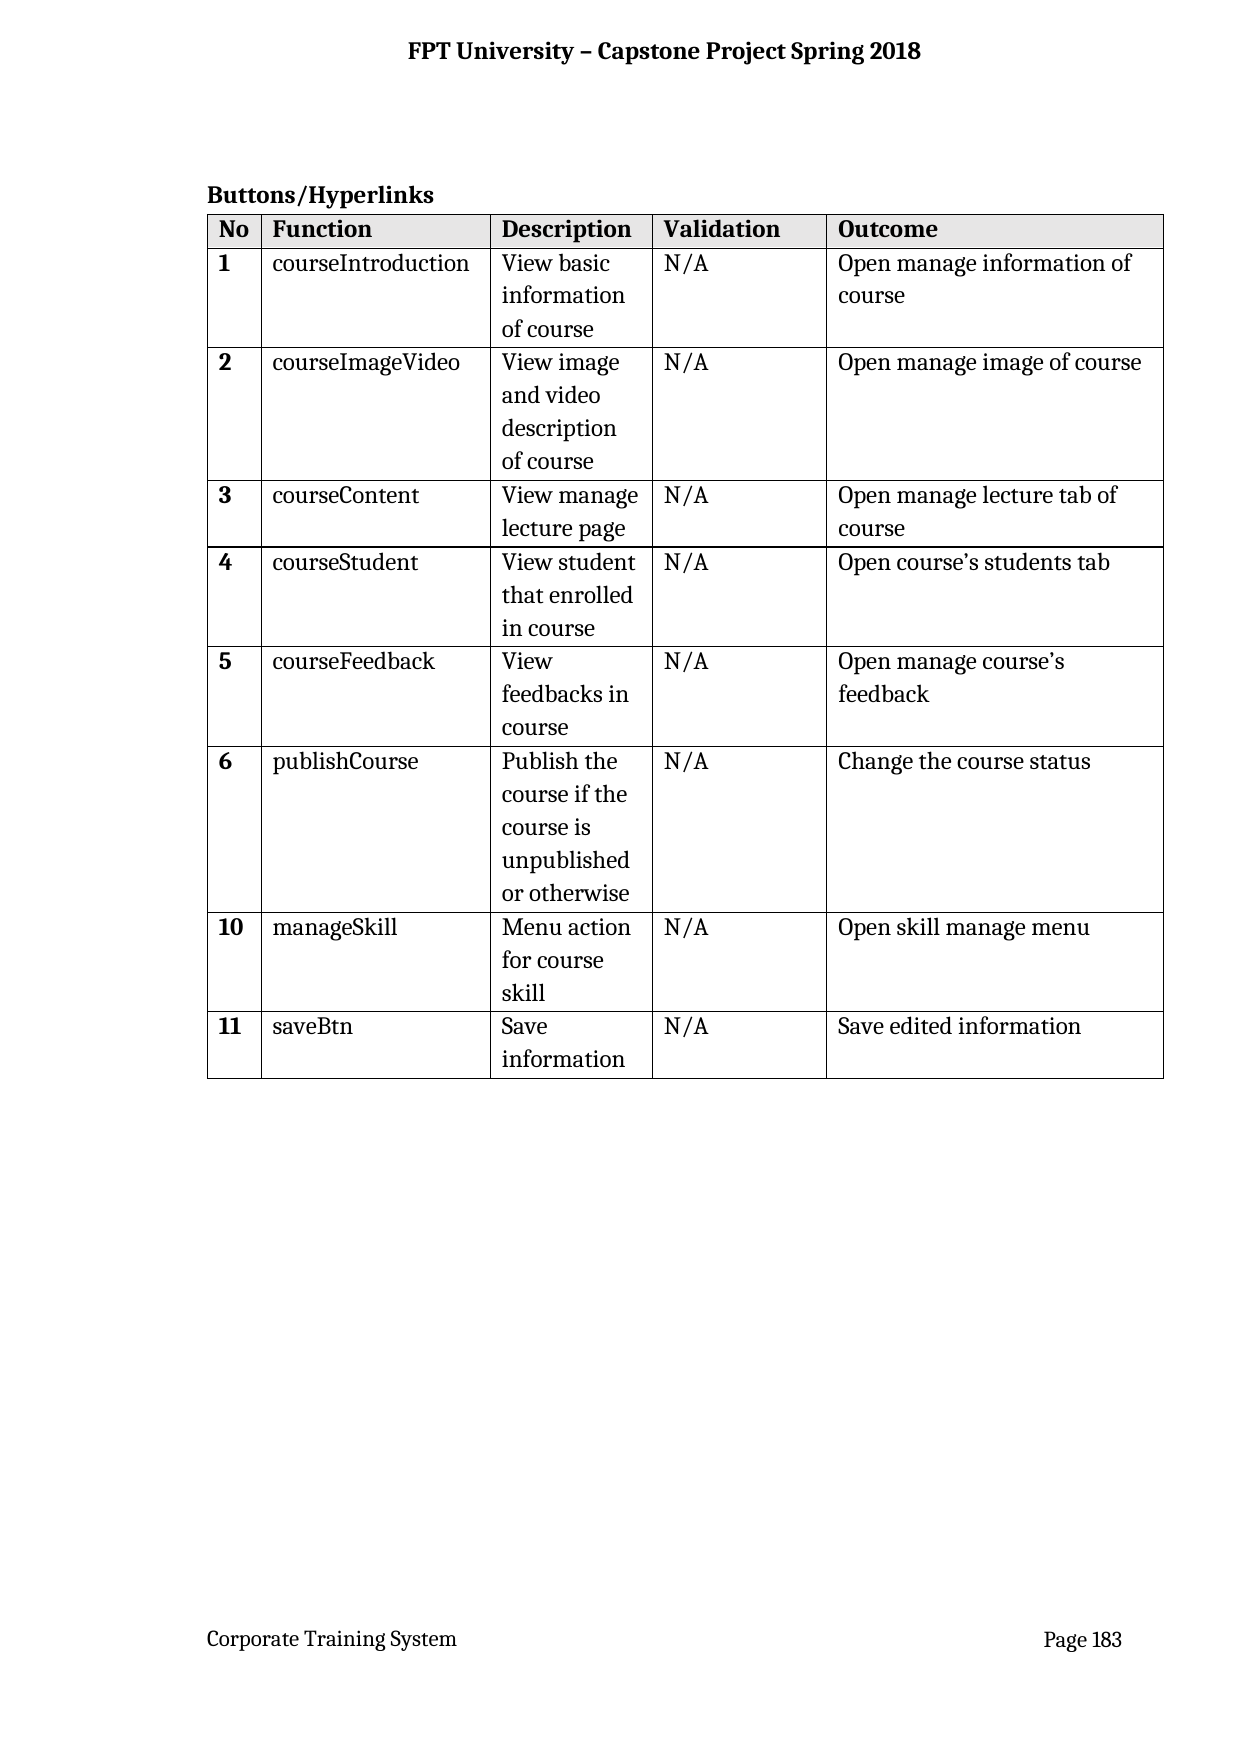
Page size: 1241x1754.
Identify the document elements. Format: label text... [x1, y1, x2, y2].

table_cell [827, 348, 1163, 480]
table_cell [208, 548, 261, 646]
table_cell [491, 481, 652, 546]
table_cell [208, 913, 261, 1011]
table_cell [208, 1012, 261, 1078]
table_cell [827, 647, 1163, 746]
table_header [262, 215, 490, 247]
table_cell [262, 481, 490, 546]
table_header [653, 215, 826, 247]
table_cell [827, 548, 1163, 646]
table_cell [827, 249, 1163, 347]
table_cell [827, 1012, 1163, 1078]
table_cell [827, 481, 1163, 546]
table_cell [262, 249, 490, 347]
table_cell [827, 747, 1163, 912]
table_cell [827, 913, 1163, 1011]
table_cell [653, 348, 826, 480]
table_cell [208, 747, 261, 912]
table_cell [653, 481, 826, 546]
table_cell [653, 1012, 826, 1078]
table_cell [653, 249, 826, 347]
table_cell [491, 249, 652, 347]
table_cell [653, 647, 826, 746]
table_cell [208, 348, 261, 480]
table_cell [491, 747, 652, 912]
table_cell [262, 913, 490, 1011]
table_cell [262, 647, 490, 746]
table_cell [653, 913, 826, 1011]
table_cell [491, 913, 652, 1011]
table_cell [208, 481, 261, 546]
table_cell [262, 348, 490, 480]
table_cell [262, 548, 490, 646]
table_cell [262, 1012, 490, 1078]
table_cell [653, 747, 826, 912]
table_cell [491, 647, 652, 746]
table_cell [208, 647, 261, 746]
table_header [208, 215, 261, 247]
text Buttons/Hyperlinks [207, 181, 1122, 209]
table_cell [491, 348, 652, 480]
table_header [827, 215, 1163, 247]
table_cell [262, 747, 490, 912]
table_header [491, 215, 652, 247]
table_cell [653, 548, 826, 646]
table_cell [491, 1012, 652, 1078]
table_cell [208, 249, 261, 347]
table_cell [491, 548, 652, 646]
